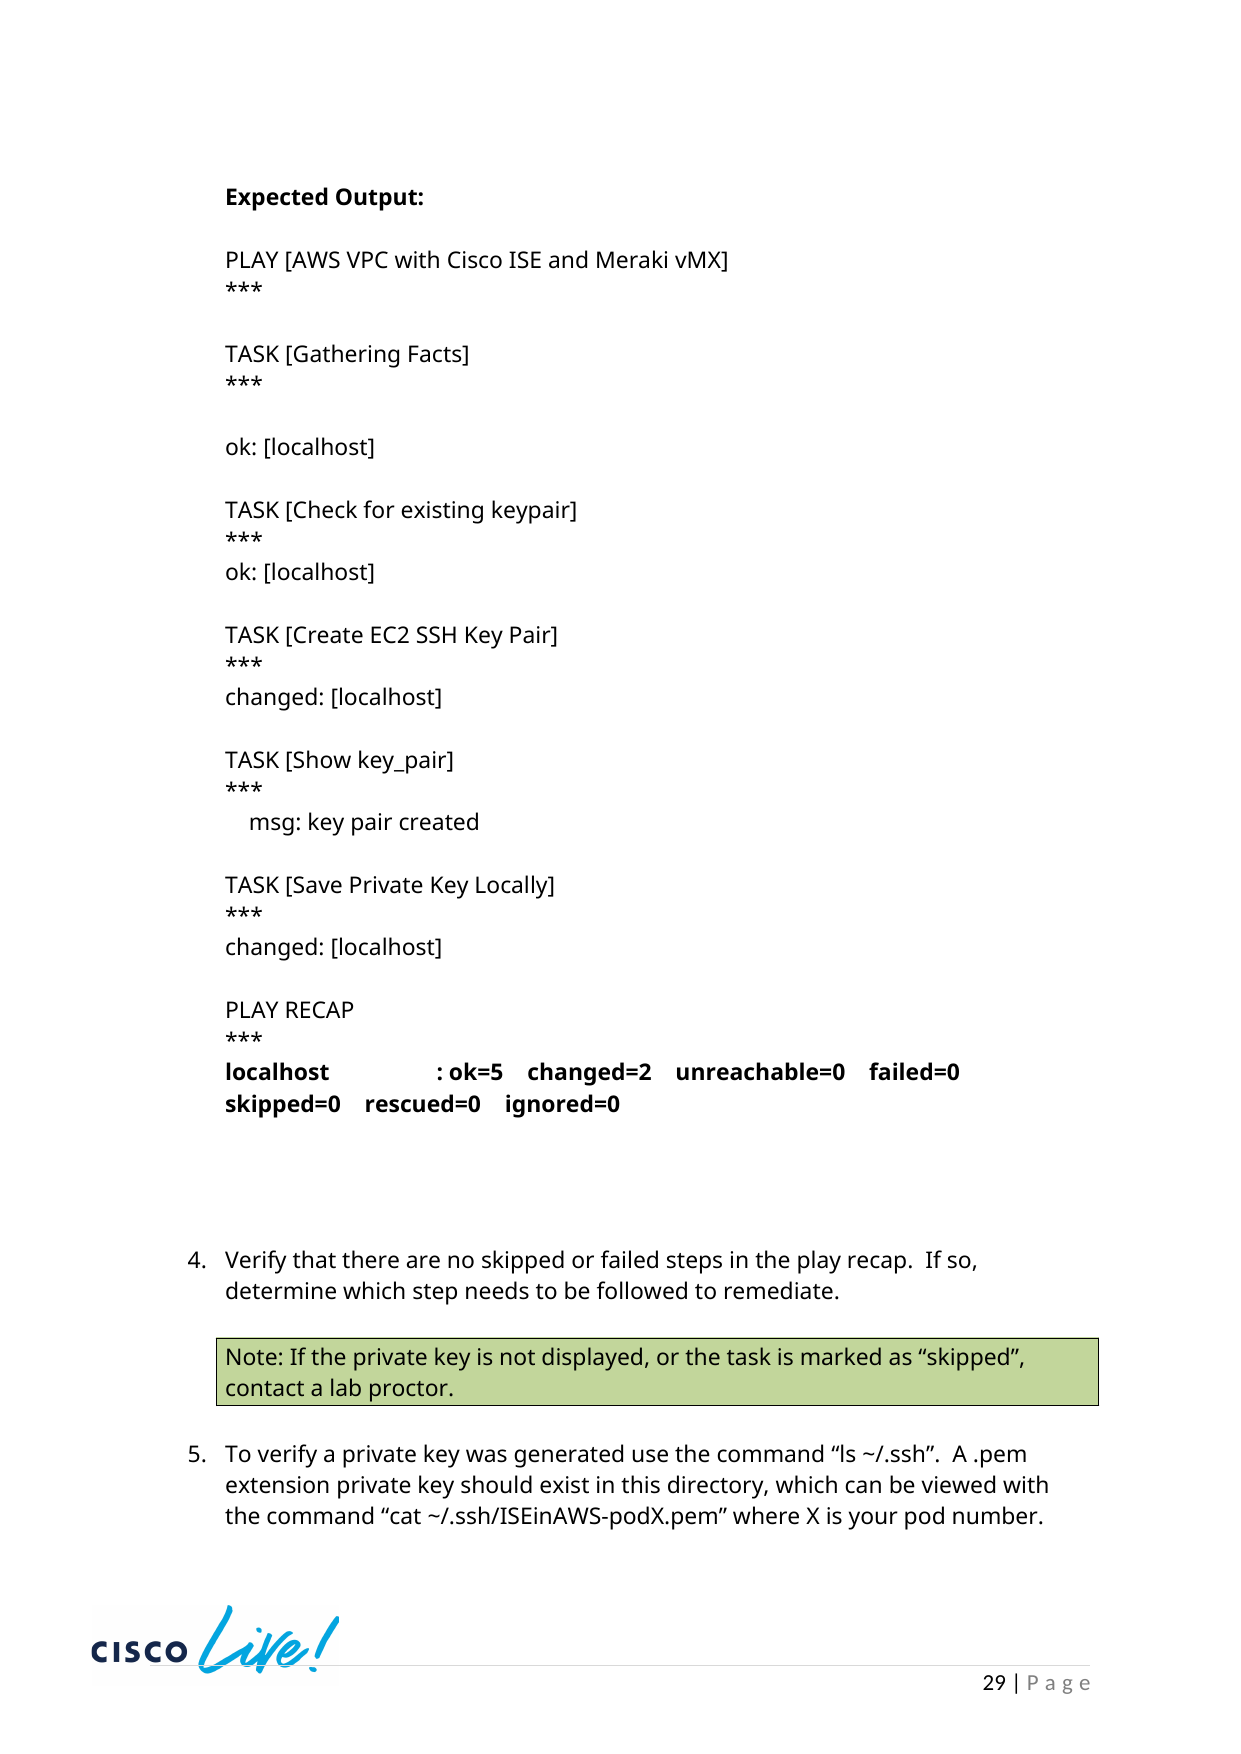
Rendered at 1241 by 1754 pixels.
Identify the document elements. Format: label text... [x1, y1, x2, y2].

text Expected Output: [225, 181, 1090, 212]
text TASK [Create EC2 SSH Key Pair] [225, 619, 1090, 650]
text PLAY RECAP [225, 994, 1090, 1025]
text *** [225, 525, 1090, 556]
text TASK [Save Private Key Locally] [225, 869, 1090, 900]
text ok: [localhost] [225, 556, 1090, 587]
text TASK [Show key_pair] [225, 744, 1090, 775]
text *** [225, 1025, 1090, 1056]
text ok: [localhost] [225, 431, 1090, 462]
text changed: [localhost] [225, 681, 1090, 712]
text *** [225, 900, 1090, 931]
text Note: If the private key is not displayed, or the task is marked as “skipped”, contact a lab proctor. [217, 1339, 1098, 1405]
list Verify that there are no skipped or failed steps in the play recap. If so, determine which step needs to be followed to remediate. [187, 1244, 1090, 1306]
text *** [225, 650, 1090, 681]
text msg: key pair created [225, 806, 1090, 837]
text TASK [Gathering Facts] [225, 337, 1090, 369]
text TASK [Check for existing keypair] [225, 494, 1090, 525]
text *** [225, 775, 1090, 806]
text localhost : ok=5 changed=2 unreachable=0 failed=0 skipped=0 rescued=0 ignored=0 [225, 1056, 1090, 1119]
picture [228, 1657, 241, 1665]
picture [205, 1605, 339, 1665]
list To verify a private key was generated use the command “ls ~/.ssh”. A .pem extension private key should exist in this directory, which can be viewed with the command “cat ~/.ssh/ISEinAWS-podX.pem” where X is your pod number. [187, 1437, 1090, 1531]
picture [91, 1605, 339, 1686]
text *** [225, 275, 1090, 306]
text changed: [localhost] [225, 931, 1090, 962]
text *** [225, 369, 1090, 400]
text PLAY [AWS VPC with Cisco ISE and Meraki vMX] [225, 244, 1090, 275]
